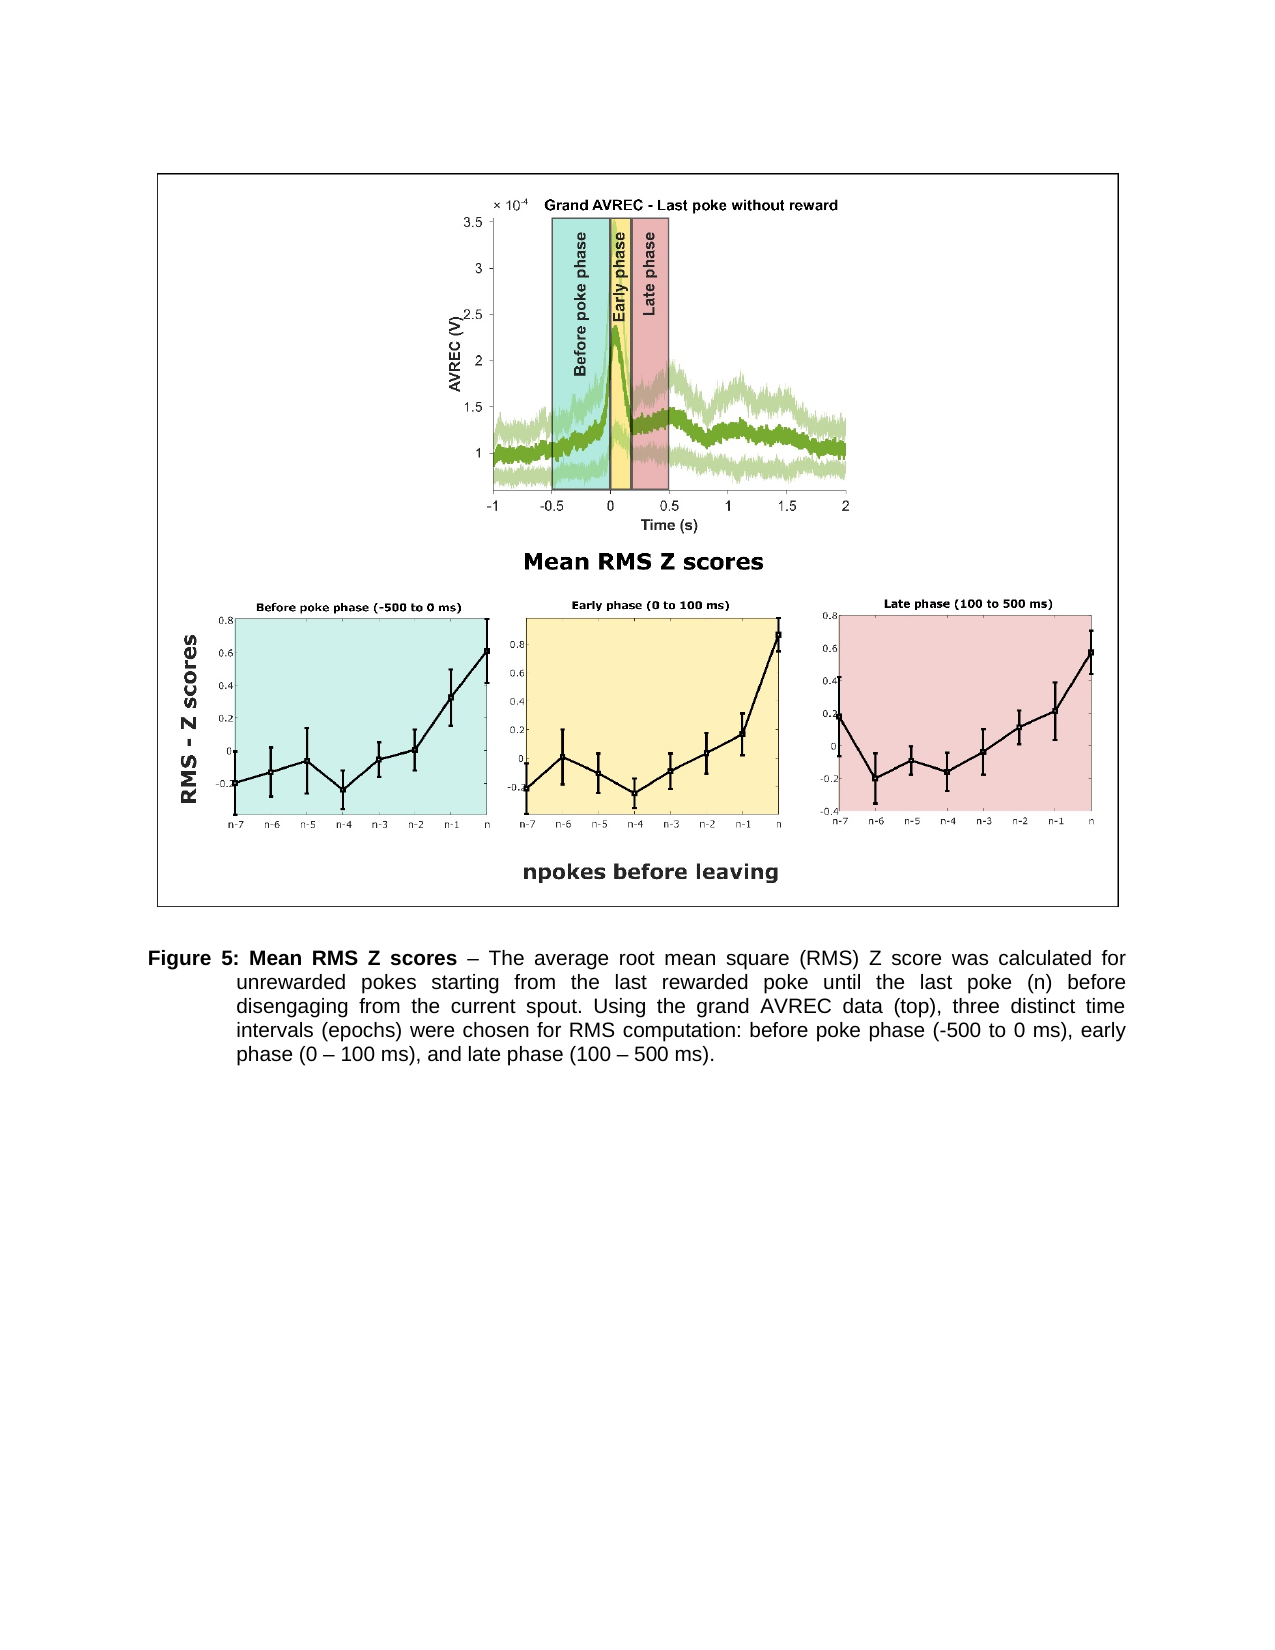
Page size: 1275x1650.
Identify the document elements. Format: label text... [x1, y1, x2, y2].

picture [147, 164, 1128, 915]
text Figure 5: Mean RMS Z scores – The average root mean square (RMS) Z score was calculated for unrewarded pokes starting from the last rewarded poke until the last poke (n) before disengaging from the current spout. Using the grand AVREC data (top), three distinct time intervals (epochs) were chosen for RMS computation: before poke phase (-500 to 0 ms), early phase (0 – 100 ms), and late phase (100 – 500 ms). [148, 946, 1127, 1065]
